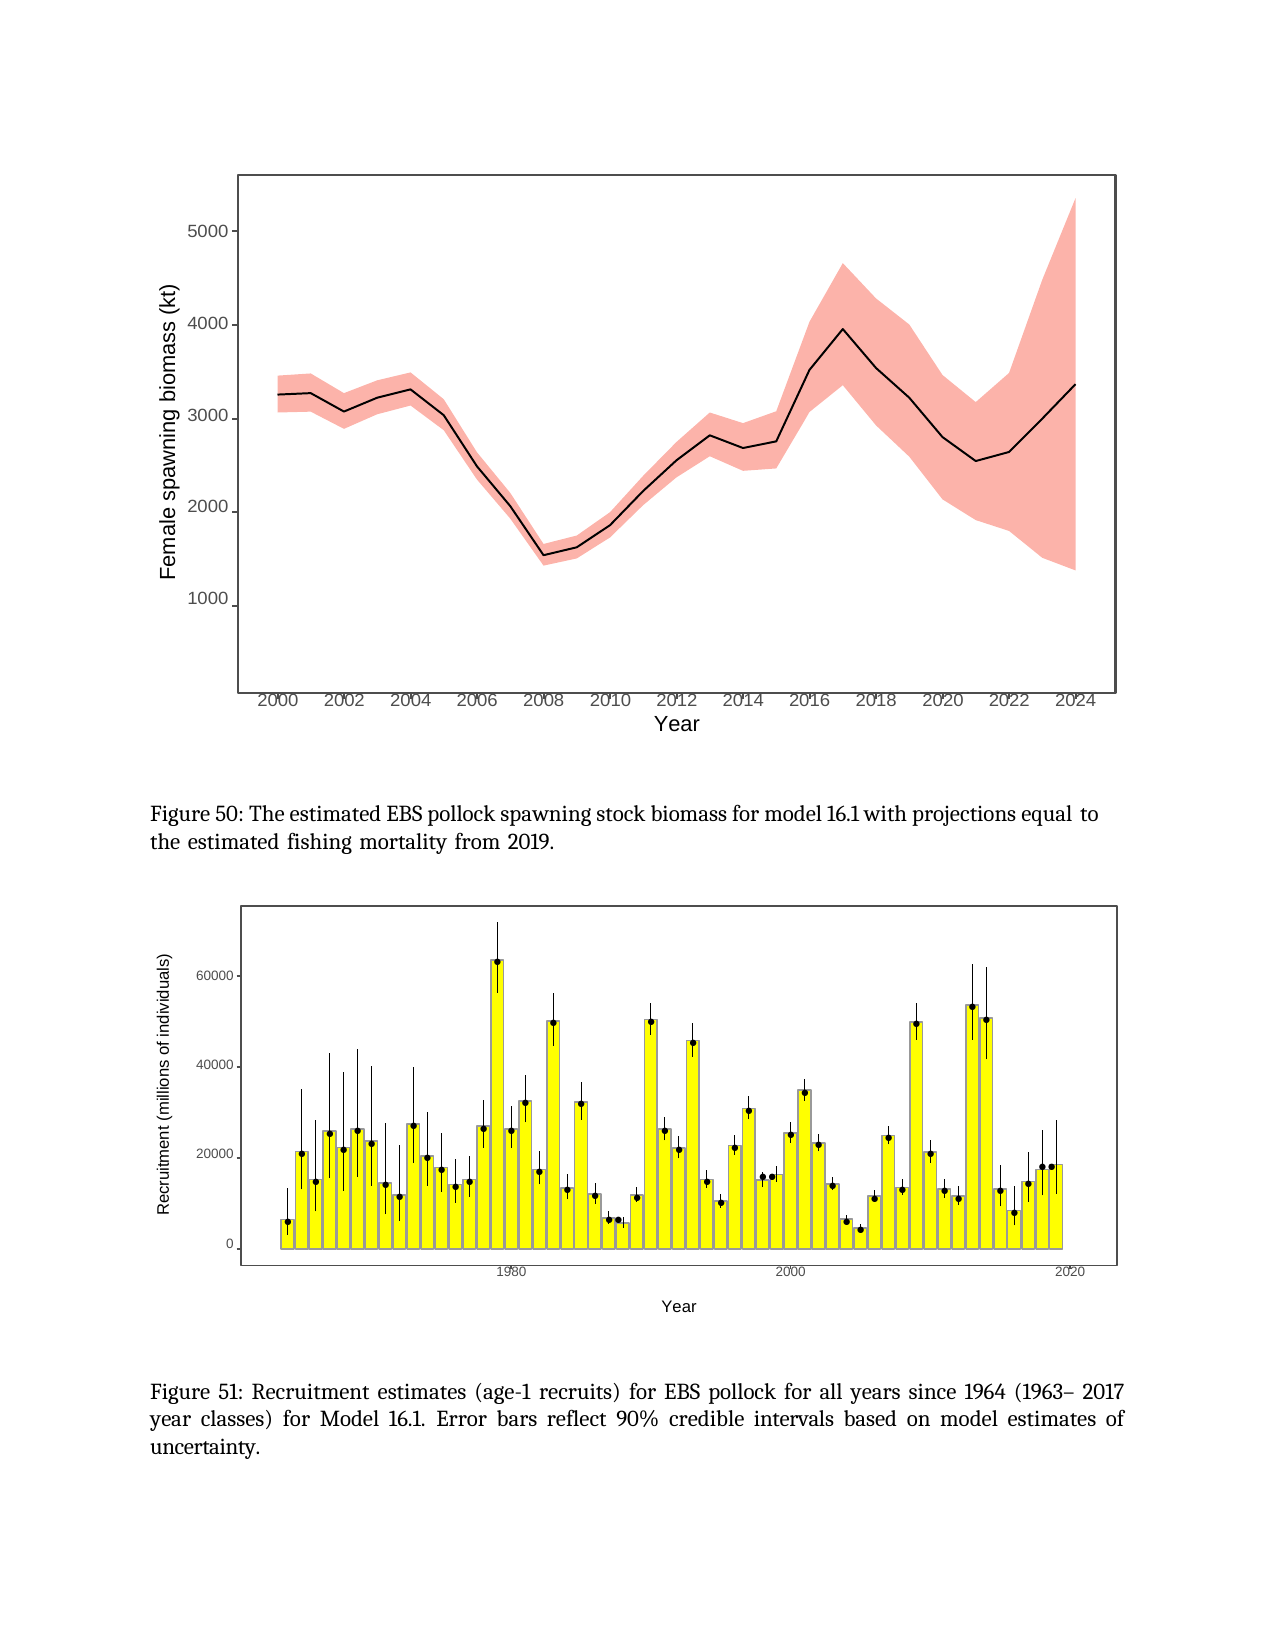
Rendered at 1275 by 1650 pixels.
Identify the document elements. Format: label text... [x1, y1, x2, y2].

text 40000 [196, 1057, 1275, 1073]
text 5000 [187, 221, 1275, 241]
text 2000 [187, 496, 1275, 516]
text 60000 [196, 968, 1275, 983]
text 1000 [187, 588, 1275, 608]
text Year [313, 1297, 1044, 1316]
text 3000 [187, 404, 1275, 425]
text Year [313, 710, 1040, 736]
text 2000 2002 2004 2006 2008 2010 2012 2014 2016 2018 2020 2022 2024 [78, 689, 1275, 710]
text Figure 51: Recruitment estimates (age-1 recruits) for EBS pollock for all years since 1964 (1963– 2017 year classes) for Model 16.1. Error bars reflect 90% credible intervals based on model estimates of uncertainty. [150, 1378, 1125, 1460]
text 1980 2000 2020 [496, 1264, 1275, 1279]
text 4000 [187, 313, 1275, 333]
text 20000 [196, 1146, 1275, 1162]
text 0 [226, 1236, 1275, 1251]
text Figure 50: The estimated EBS pollock spawning stock biomass for model 16.1 with projections equal to the estimated fishing mortality from 2019. [150, 801, 1102, 855]
